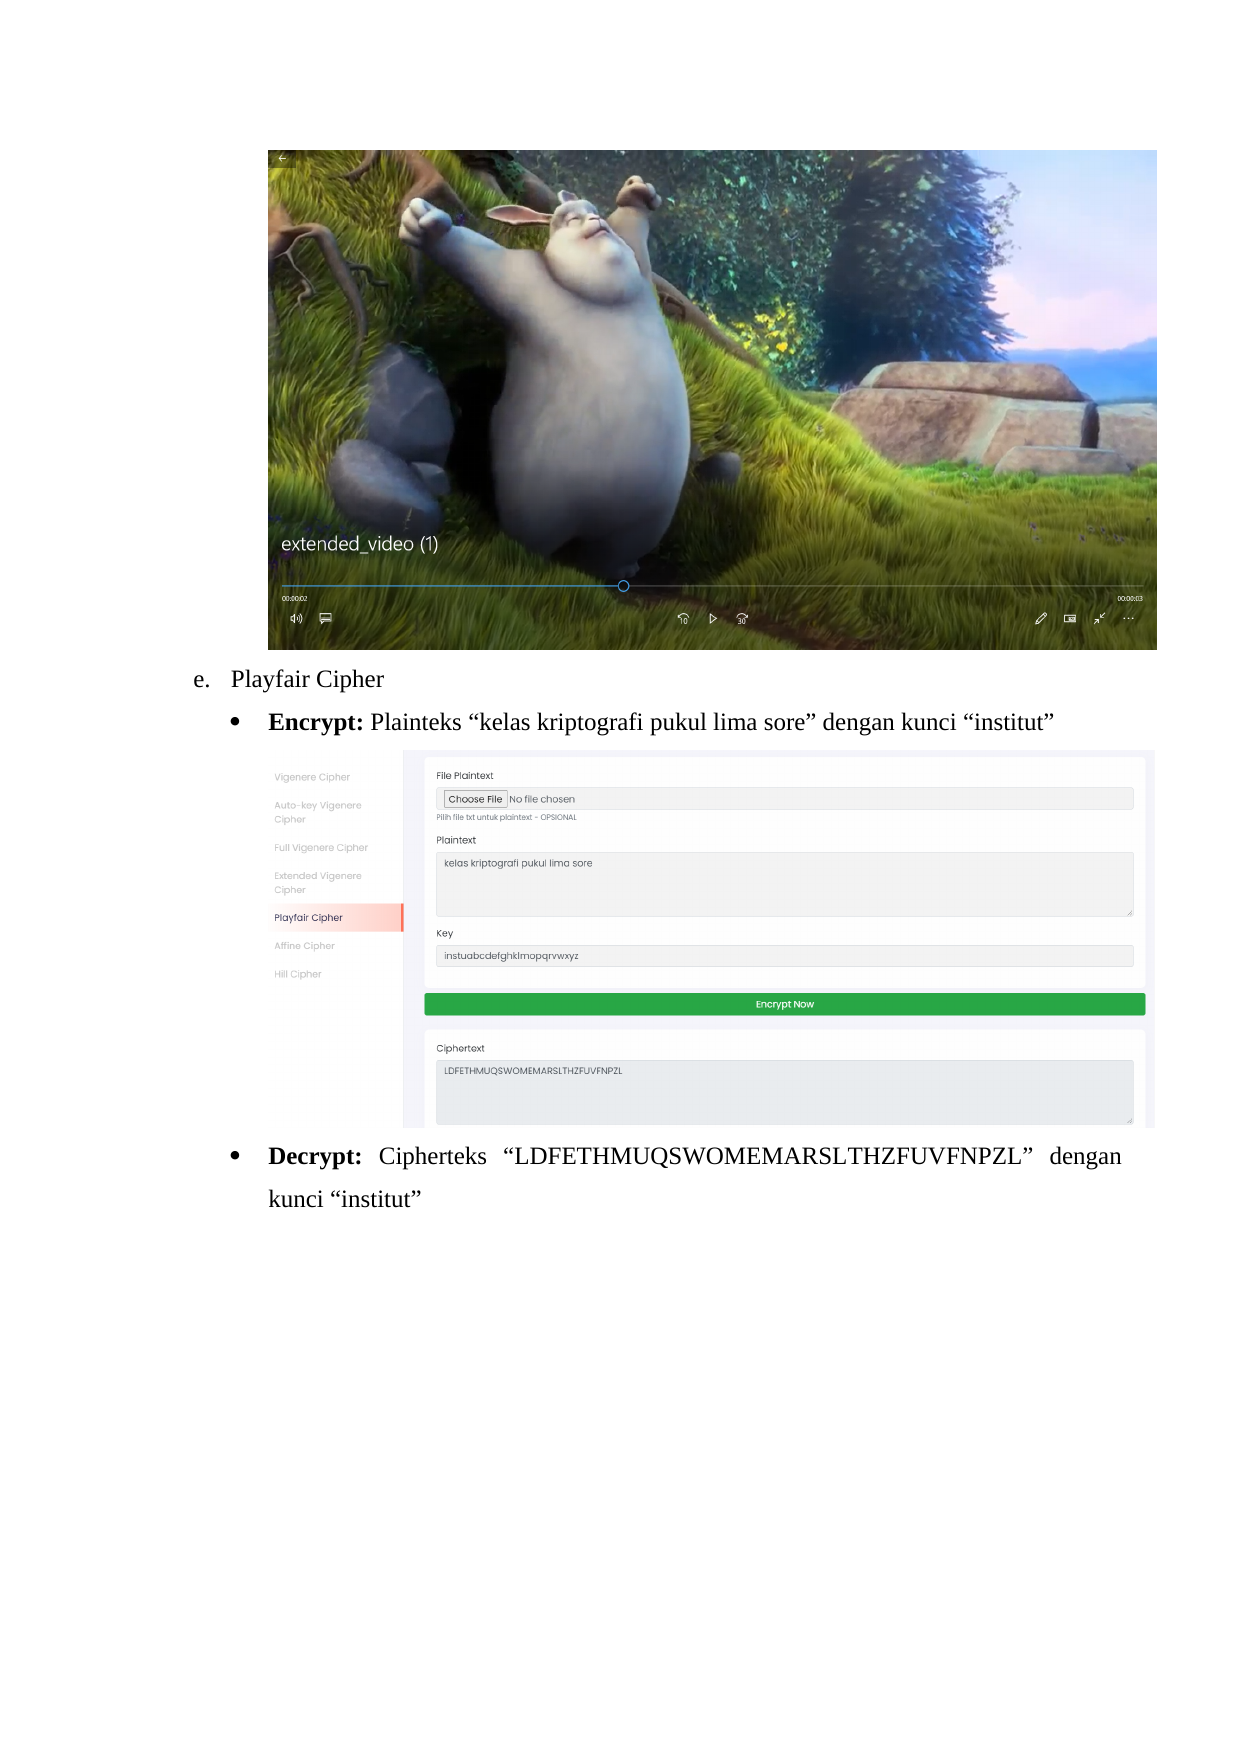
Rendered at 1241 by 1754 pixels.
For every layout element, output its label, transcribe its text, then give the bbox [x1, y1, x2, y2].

picture [268, 150, 1157, 650]
picture [268, 750, 1155, 1128]
list Encrypt: Plainteks “kelas kriptografi pukul lima sore” dengan kunci “institut” [231, 707, 1122, 736]
list Decrypt: Cipherteks “LDFETHMUQSWOMEMARSLTHZFUVFNPZL” dengan kunci “institut” [231, 1141, 1122, 1213]
list Playfair Cipher [193, 664, 1122, 693]
